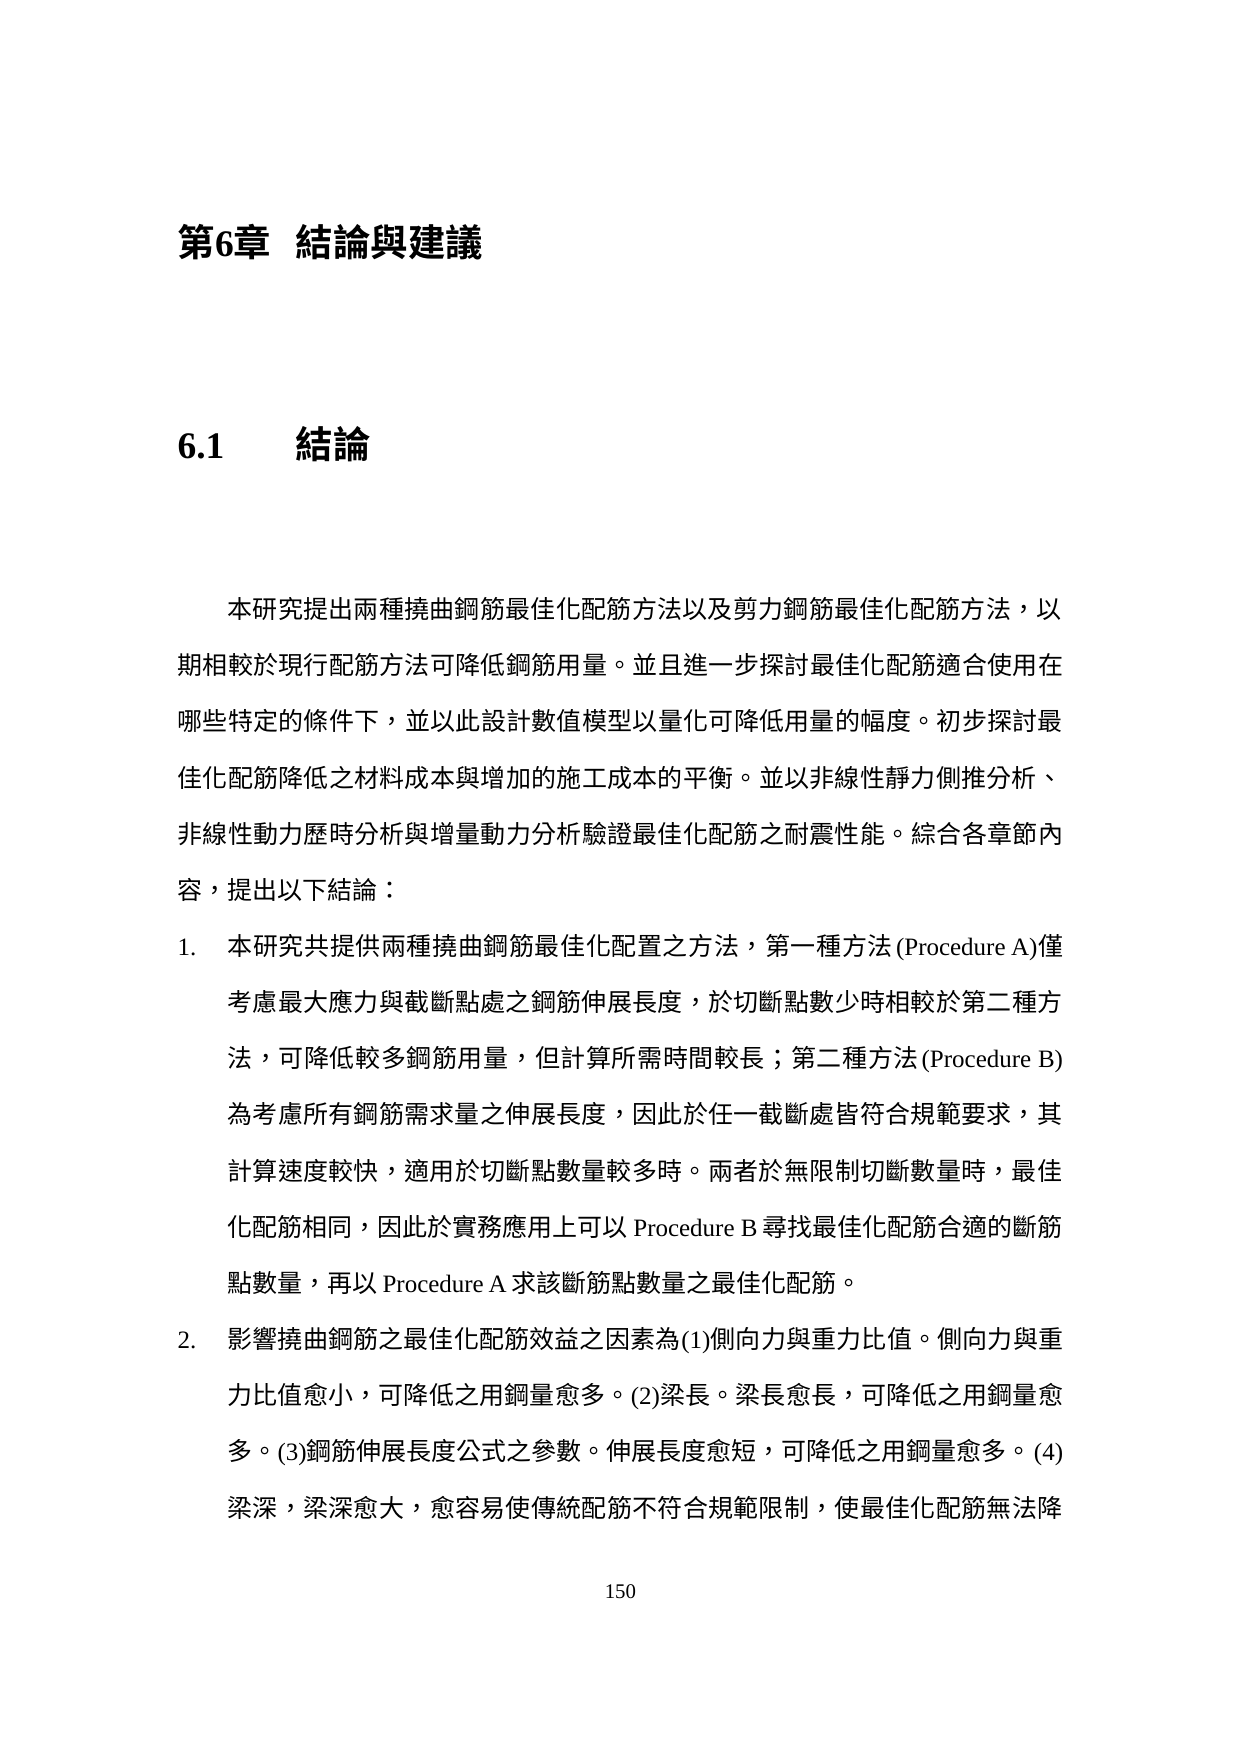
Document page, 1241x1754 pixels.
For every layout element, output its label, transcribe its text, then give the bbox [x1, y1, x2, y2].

list 本研究共提供兩種撓曲鋼筋最佳化配置之方法，第一種方法(Procedure A)僅考慮最大應力與截斷點處之鋼筋伸展長度，於切斷點數少時相較於第二種方法，可降低較多鋼筋用量，但計算所需時間較長；第二種方法(Procedure B)為考慮所有鋼筋需求量之伸展長度，因此於任一截斷處皆符合規範要求，其計算速度較快，適用於切斷點數量較多時。兩者於無限制切斷數量時，最佳化配筋相同，因此於實務應用上可以Procedure B尋找最佳化配筋合適的斷筋點數量，再以Procedure A求該斷筋點數量之最佳化配筋。 [177, 926, 1063, 1301]
subtitle 結論與建議 [177, 203, 1063, 278]
subtitle 結論 [177, 405, 1063, 480]
text 本研究提出兩種撓曲鋼筋最佳化配筋方法以及剪力鋼筋最佳化配筋方法，以期相較於現行配筋方法可降低鋼筋用量。並且進一步探討最佳化配筋適合使用在哪些特定的條件下，並以此設計數值模型以量化可降低用量的幅度。初步探討最佳化配筋降低之材料成本與增加的施工成本的平衡。並以非線性靜力側推分析、非線性動力歷時分析與增量動力分析驗證最佳化配筋之耐震性能。綜合各章節內容，提出以下結論： [177, 589, 1063, 907]
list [177, 1319, 1063, 1525]
